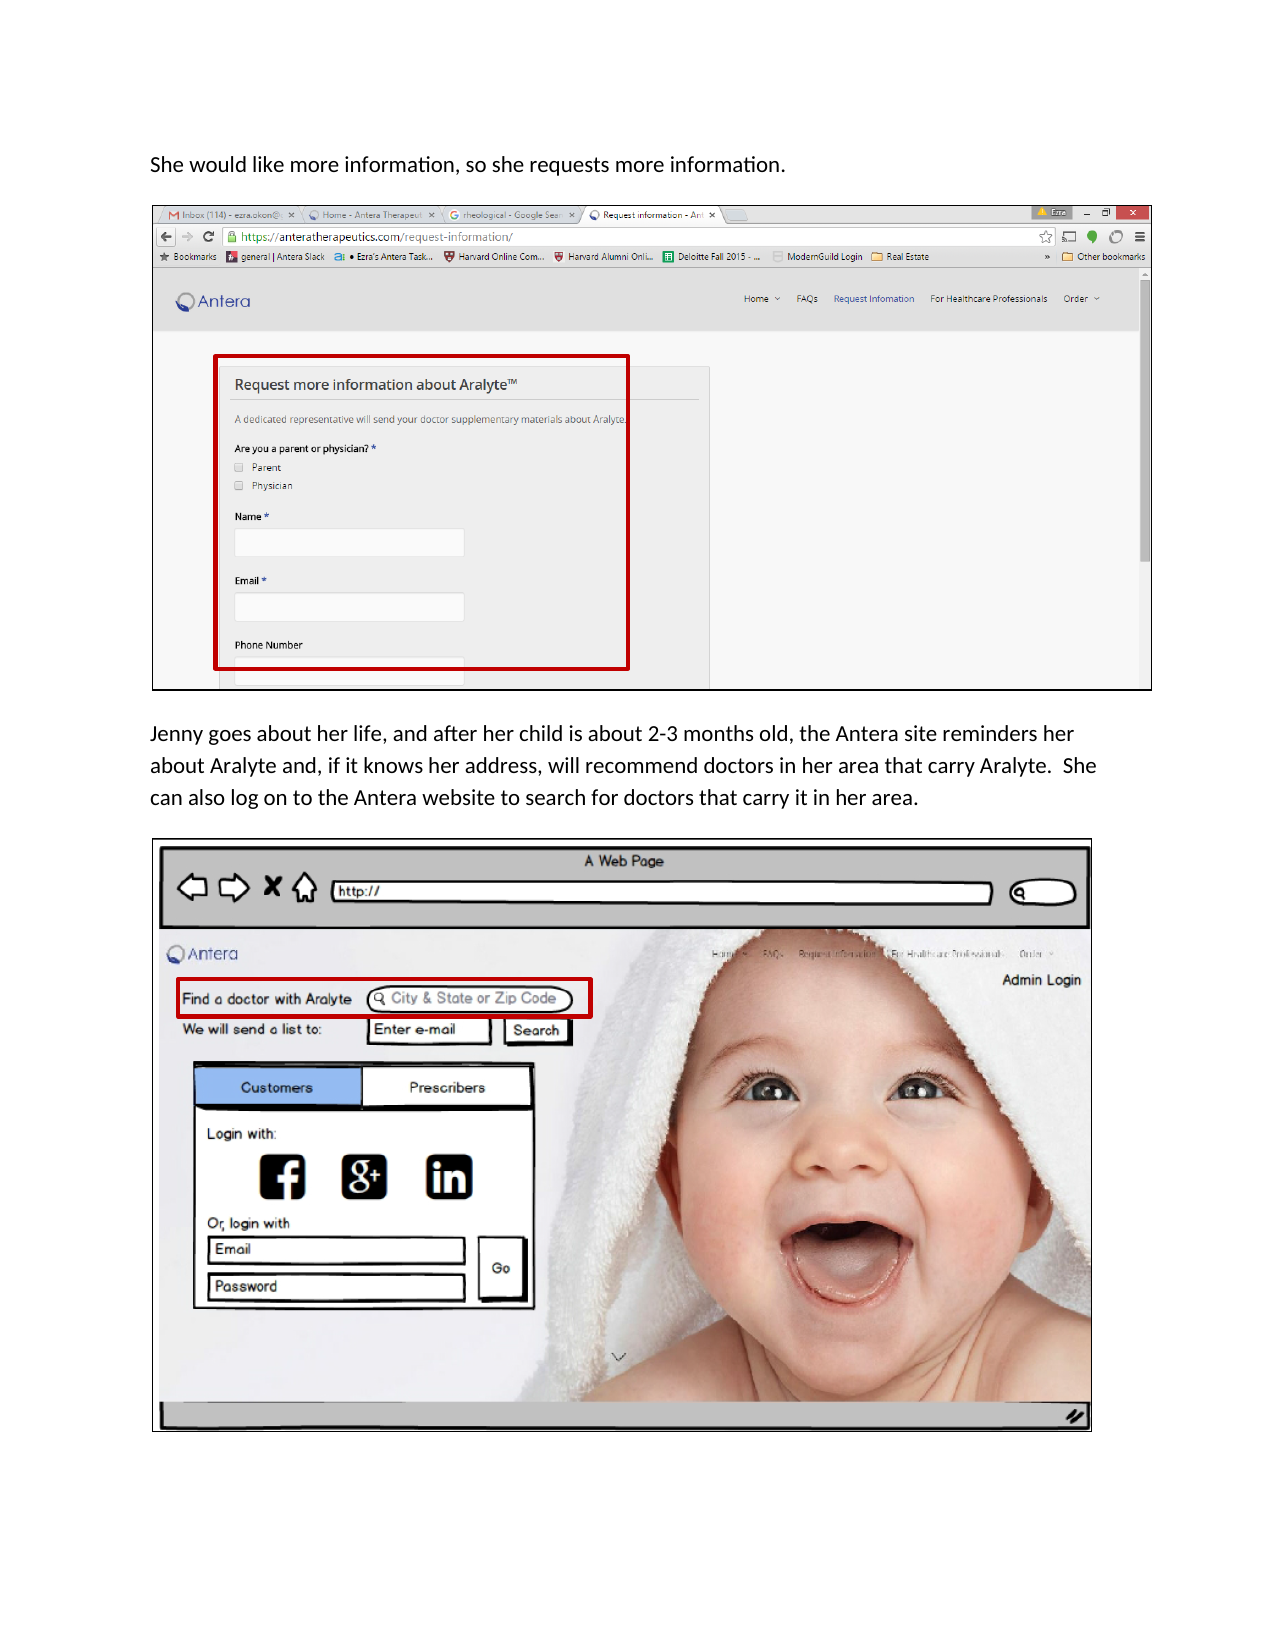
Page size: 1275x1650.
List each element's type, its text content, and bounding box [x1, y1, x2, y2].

text She would like more information, so she requests more information. [150, 150, 1125, 178]
picture [153, 206, 1151, 689]
text Jenny goes about her life, and after her child is about 2-3 months old, the Antera site reminders her about Aralyte and, if it knows her address, will recommend doctors in her area that carry Aralyte. She can also log on to the Antera website to search for doctors that carry it in her area. [150, 719, 1125, 811]
picture [153, 839, 1091, 1431]
